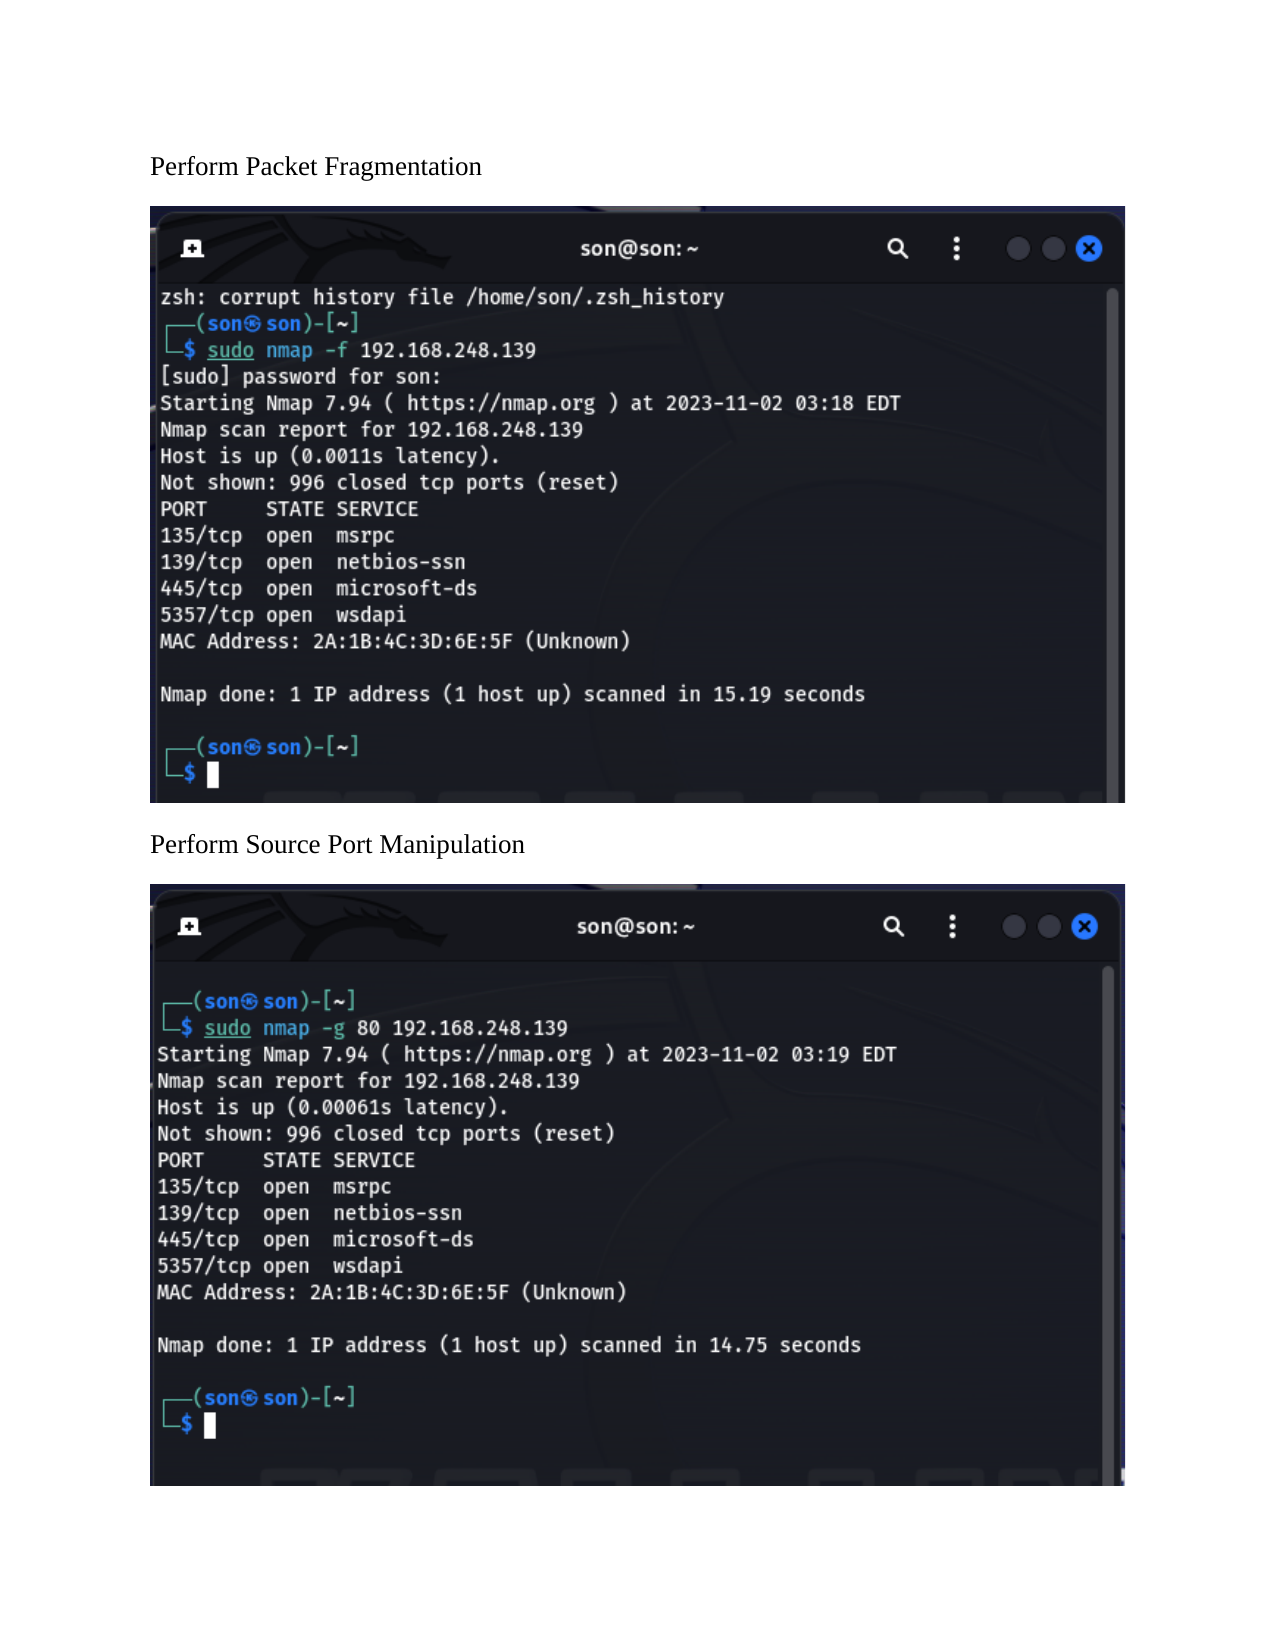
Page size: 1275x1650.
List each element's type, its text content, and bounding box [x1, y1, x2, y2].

text Perform Packet Fragmentation [150, 150, 1125, 181]
text Perform Source Port Manipulation [150, 828, 1125, 859]
picture [150, 206, 1125, 803]
picture [150, 884, 1125, 1486]
